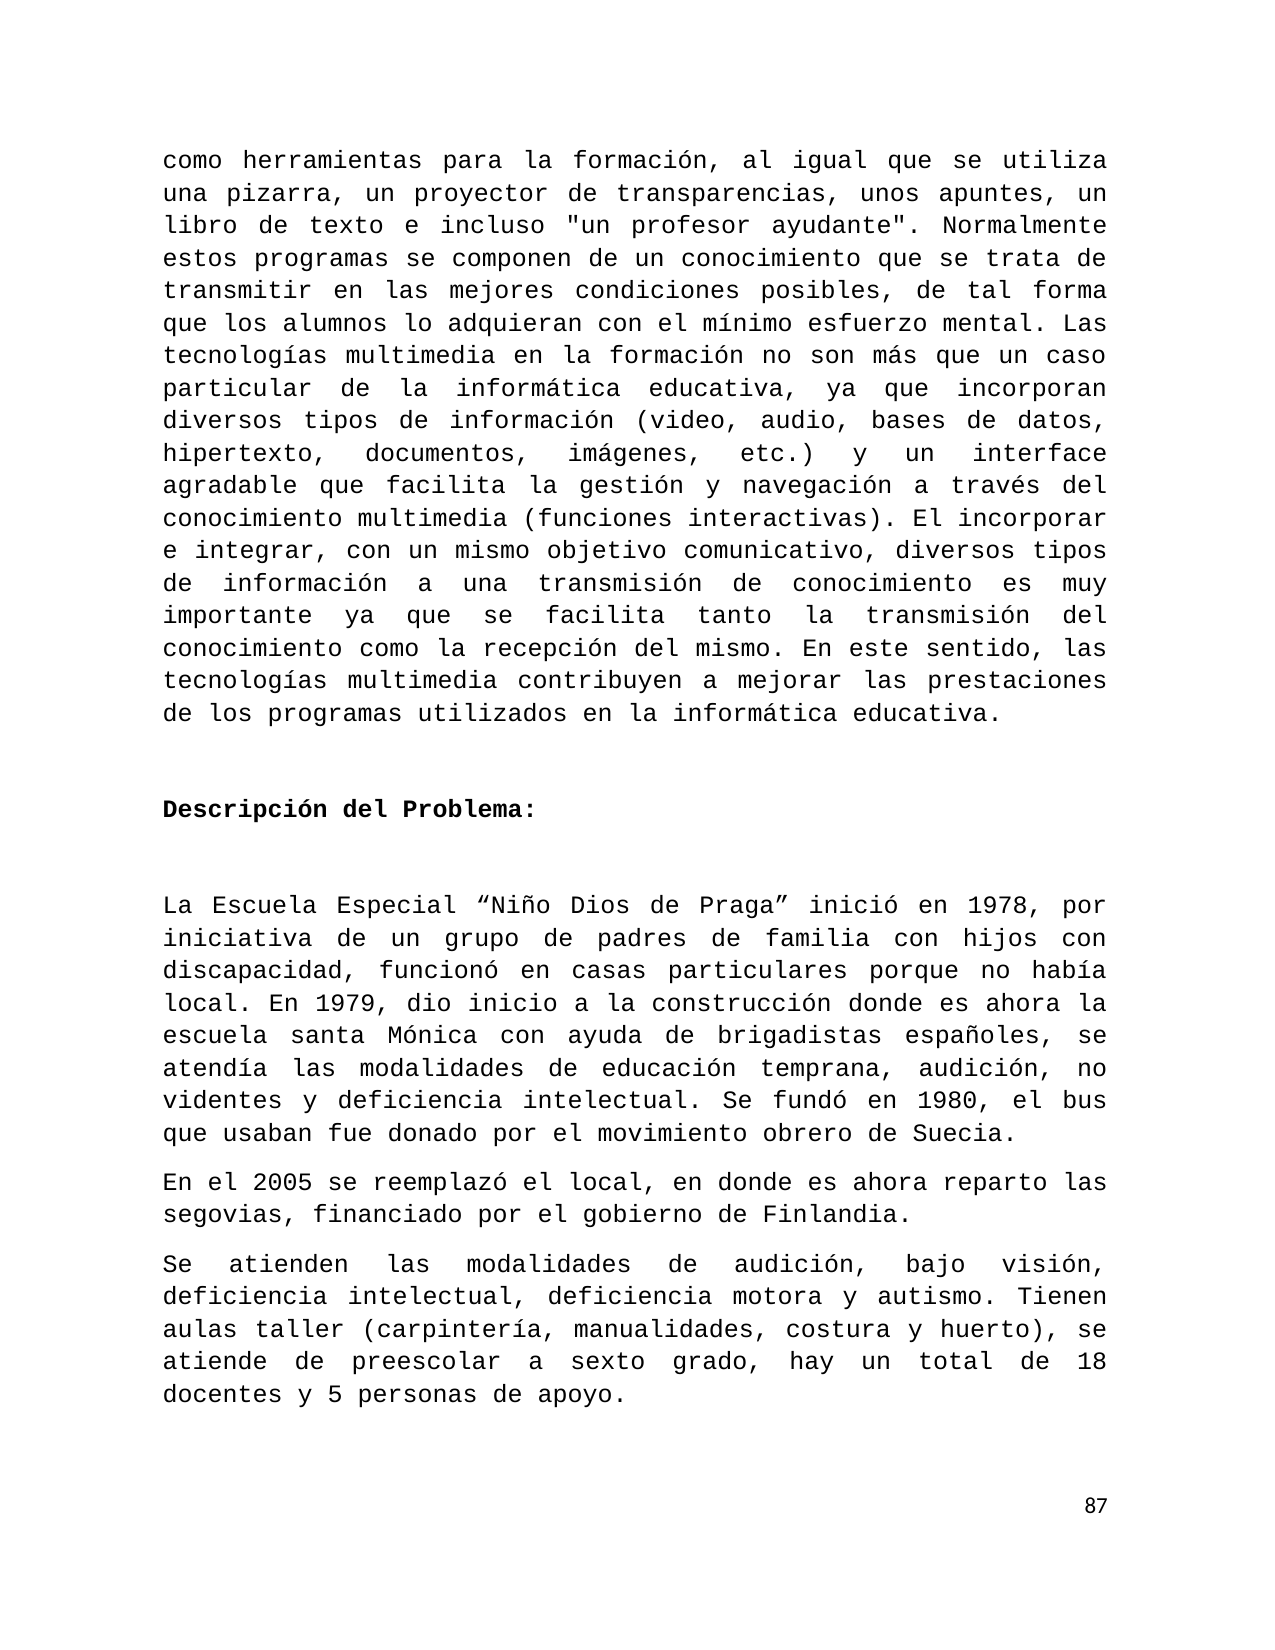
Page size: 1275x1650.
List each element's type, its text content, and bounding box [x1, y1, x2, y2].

text En el 2005 se reemplazó el local, en donde es ahora reparto las segovias, financiado por el gobierno de Finlandia. [162, 1169, 1107, 1230]
text La Escuela Especial “Niño Dios de Praga” inició en 1978, por iniciativa de un grupo de padres de familia con hijos con discapacidad, funcionó en casas particulares porque no había local. En 1979, dio inicio a la construcción donde es ahora la escuela santa Mónica con ayuda de brigadistas españoles, se atendía las modalidades de educación temprana, audición, no videntes y deficiencia intelectual. Se fundó en 1980, el bus que usaban fue donado por el movimiento obrero de Suecia. [162, 893, 1107, 1149]
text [162, 148, 1107, 728]
text Descripción del Problema: [162, 796, 1107, 825]
text Se atienden las modalidades de audición, bajo visión, deficiencia intelectual, deficiencia motora y autismo. Tienen aulas taller (carpintería, manualidades, costura y huerto), se atiende de preescolar a sexto grado, hay un total de 18 docentes y 5 personas de apoyo. [162, 1251, 1107, 1409]
